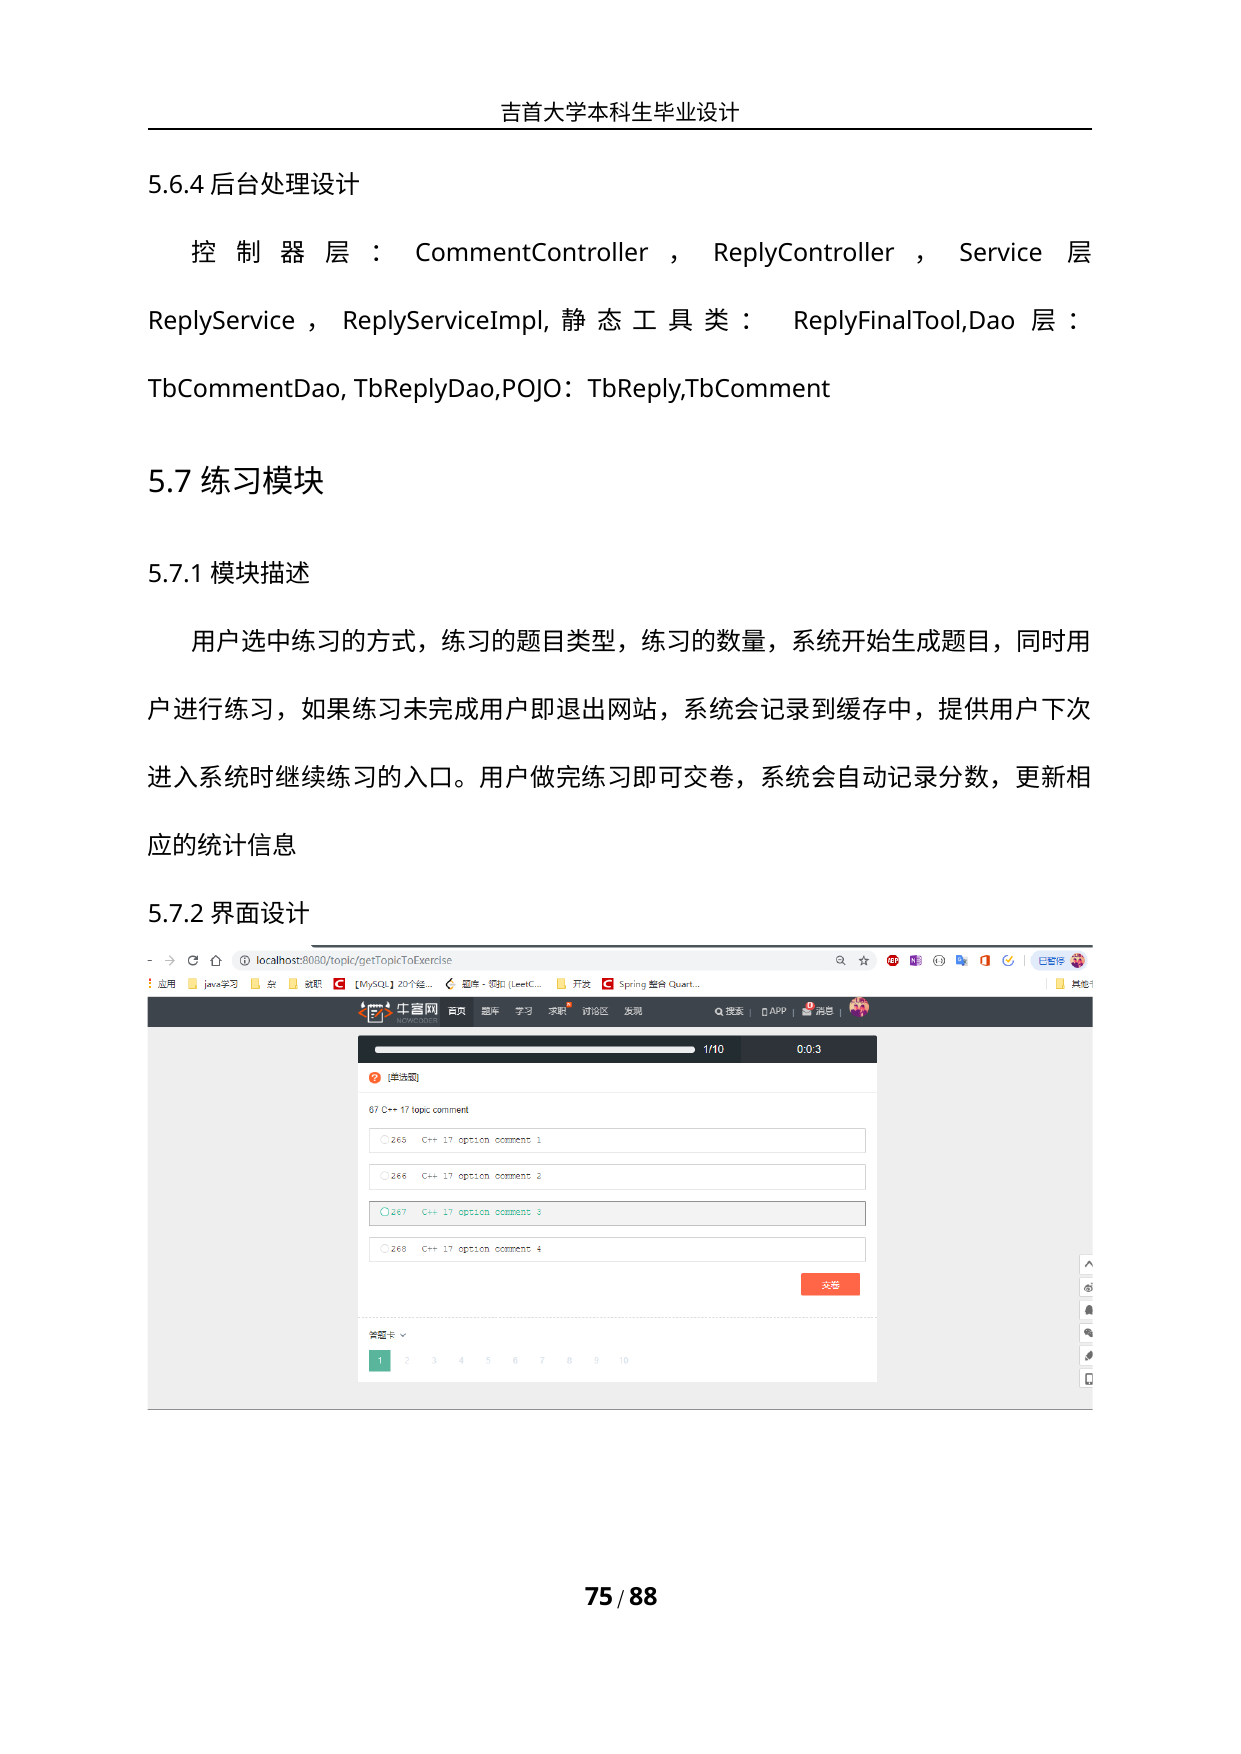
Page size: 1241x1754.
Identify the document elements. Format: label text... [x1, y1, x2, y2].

text 5.6.4 后台处理设计 [148, 148, 1092, 216]
text 5.7.1 模块描述 [148, 538, 1092, 606]
text 5.7 练习模块 [148, 445, 1092, 513]
picture [147, 945, 1093, 1410]
text 控制器层：CommentController，ReplyController，Service层 ReplyService，ReplyServiceImpl,静态工具类： ReplyFinalTool,Dao层： TbCommentDao, TbReplyDao,POJO：TbReply,TbComment [148, 216, 1092, 420]
text 用户选中练习的方式，练习的题目类型，练习的数量，系统开始生成题目，同时用户进行练习，如果练习未完成用户即退出网站，系统会记录到缓存中，提供用户下次进入系统时继续练习的入口。用户做完练习即可交卷，系统会自动记录分数，更新相应的统计信息 [148, 606, 1092, 878]
text 5.7.2 界面设计 [148, 878, 1092, 945]
